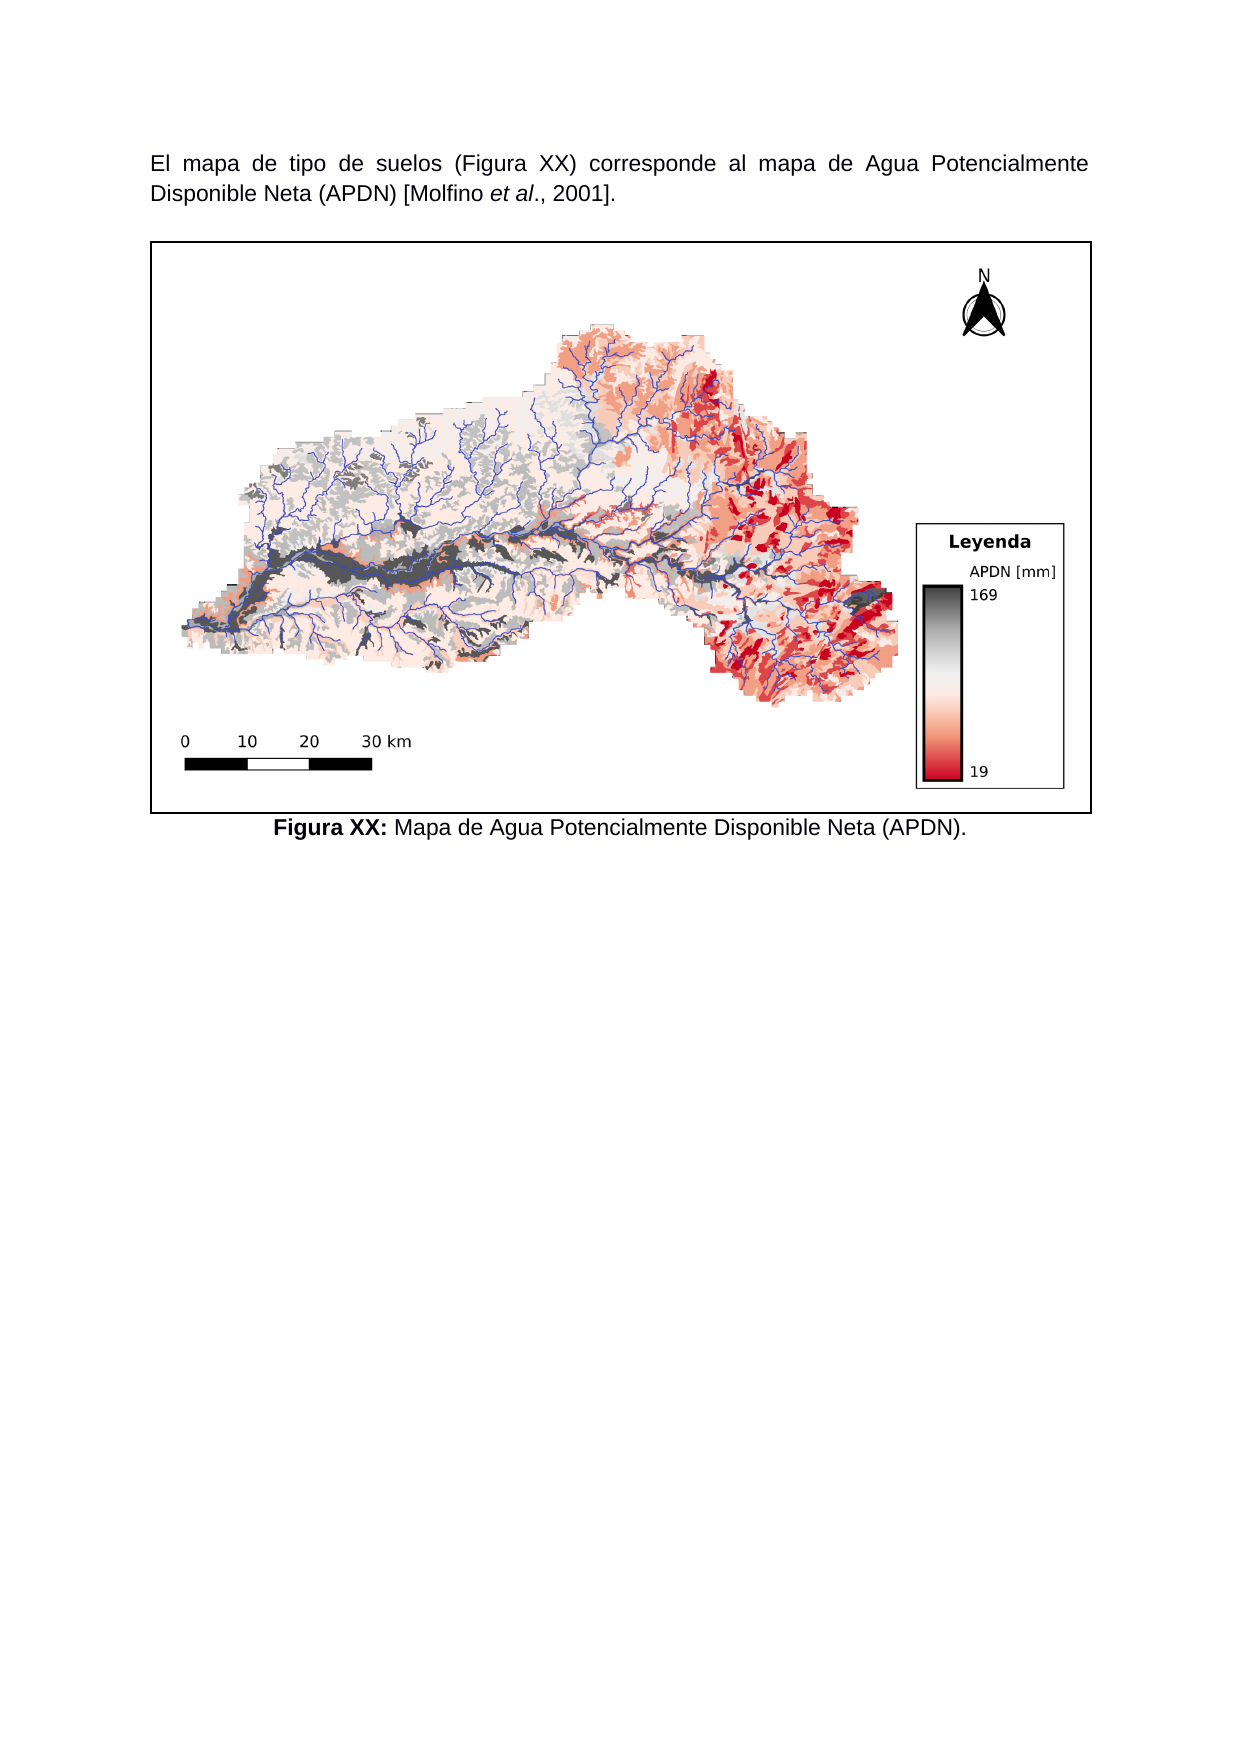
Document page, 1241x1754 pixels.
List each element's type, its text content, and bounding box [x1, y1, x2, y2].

text Figura XX: Mapa de Agua Potencialmente Disponible Neta (APDN). [150, 814, 1090, 840]
text El mapa de tipo de suelos (Figura XX) corresponde al mapa de Agua Potencialmente Disponible Neta (APDN) [Molfino et al., 2001]. [150, 150, 1090, 207]
table_header [152, 243, 1090, 812]
picture [161, 253, 1079, 802]
